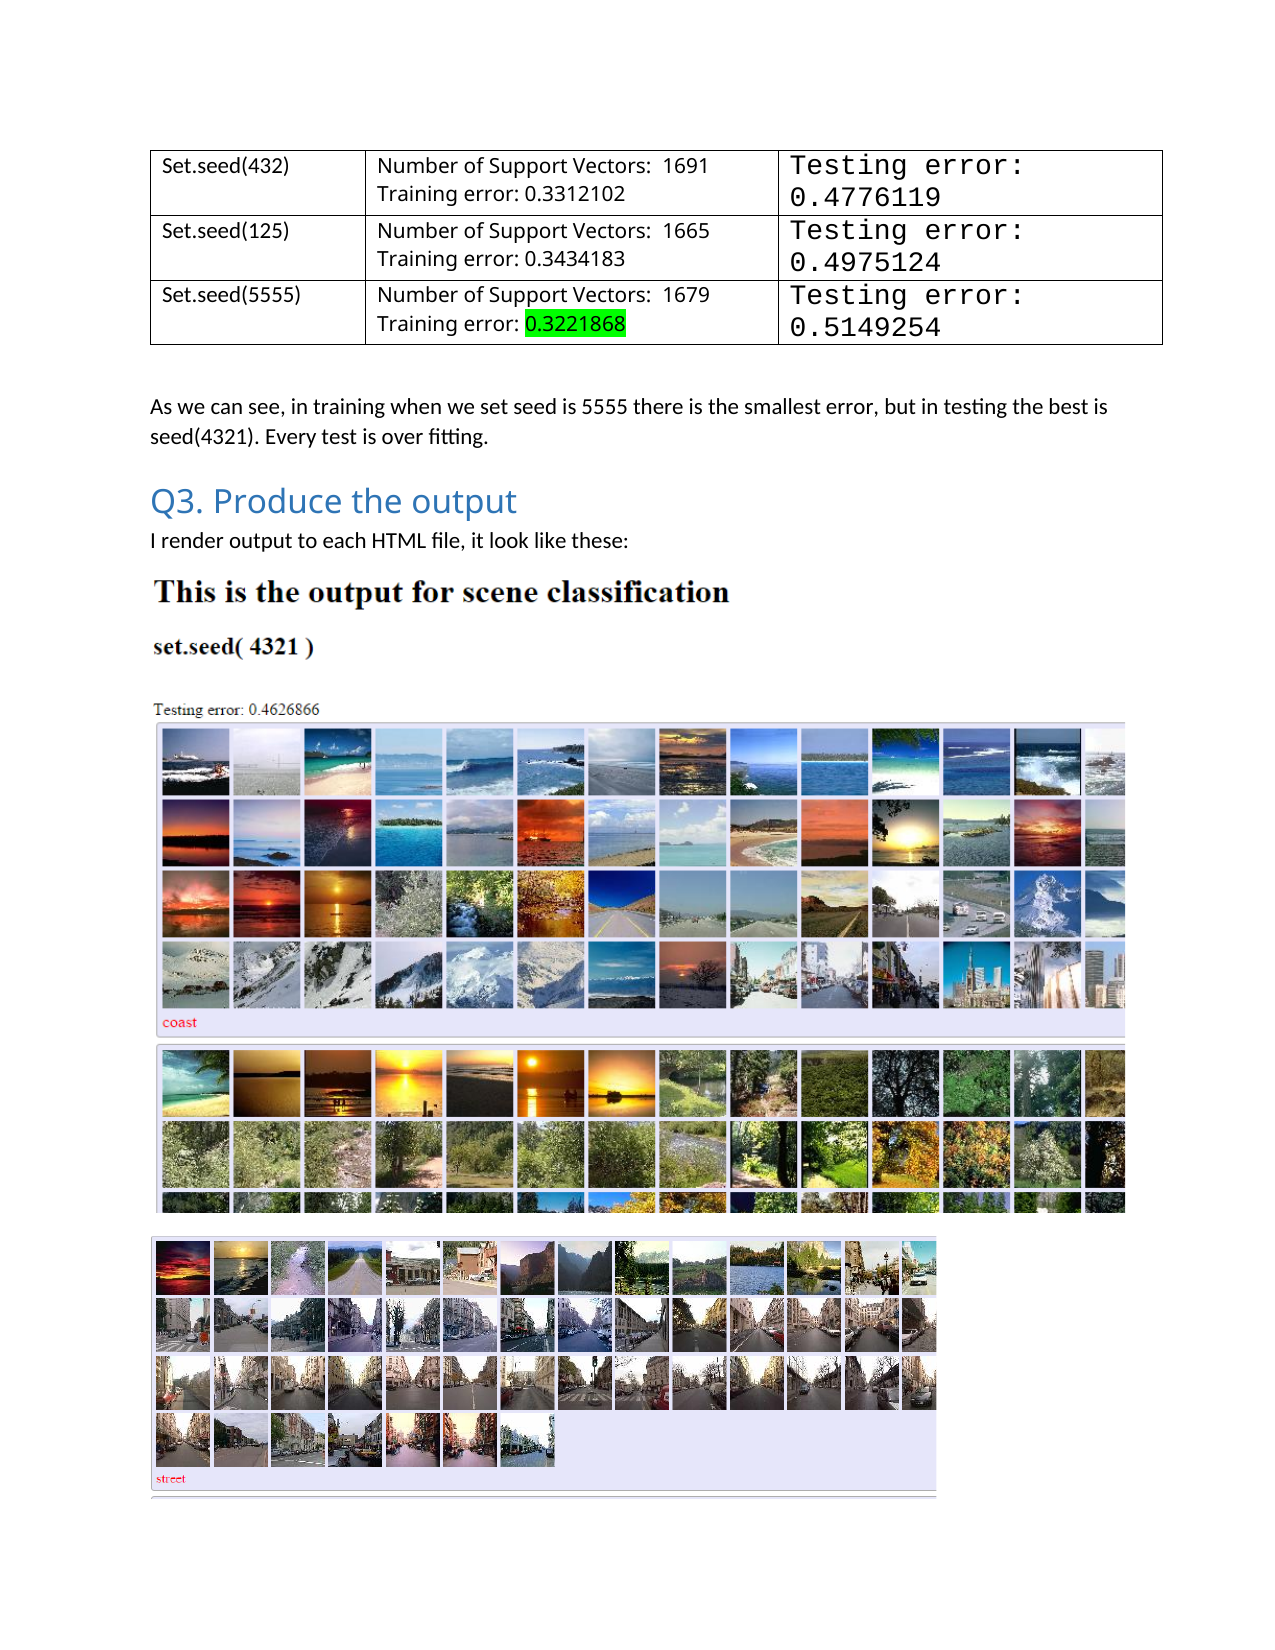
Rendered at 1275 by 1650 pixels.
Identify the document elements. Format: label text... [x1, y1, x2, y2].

text As we can see, in training when we set seed is 5555 there is the smallest error, but in testing the best is seed(4321). Every test is over fitting. [150, 392, 1125, 451]
table_cell Set.seed(125) [151, 216, 365, 279]
table_cell Number of Support Vectors: 1665 Training error: 0.3434183 [366, 216, 778, 279]
text I render output to each HTML file, it look like these: [150, 527, 1125, 555]
table_cell Set.seed(432) [151, 151, 365, 215]
table_cell Number of Support Vectors: 1691 Training error: 0.3312102 [366, 151, 778, 215]
picture [150, 573, 1125, 1213]
picture [150, 1231, 937, 1499]
subtitle Q3. Produce the output [150, 478, 1125, 523]
table_cell Number of Support Vectors: 1679 Training error: 0.3221868 [366, 281, 778, 344]
table_cell Set.seed(5555) [151, 281, 365, 344]
